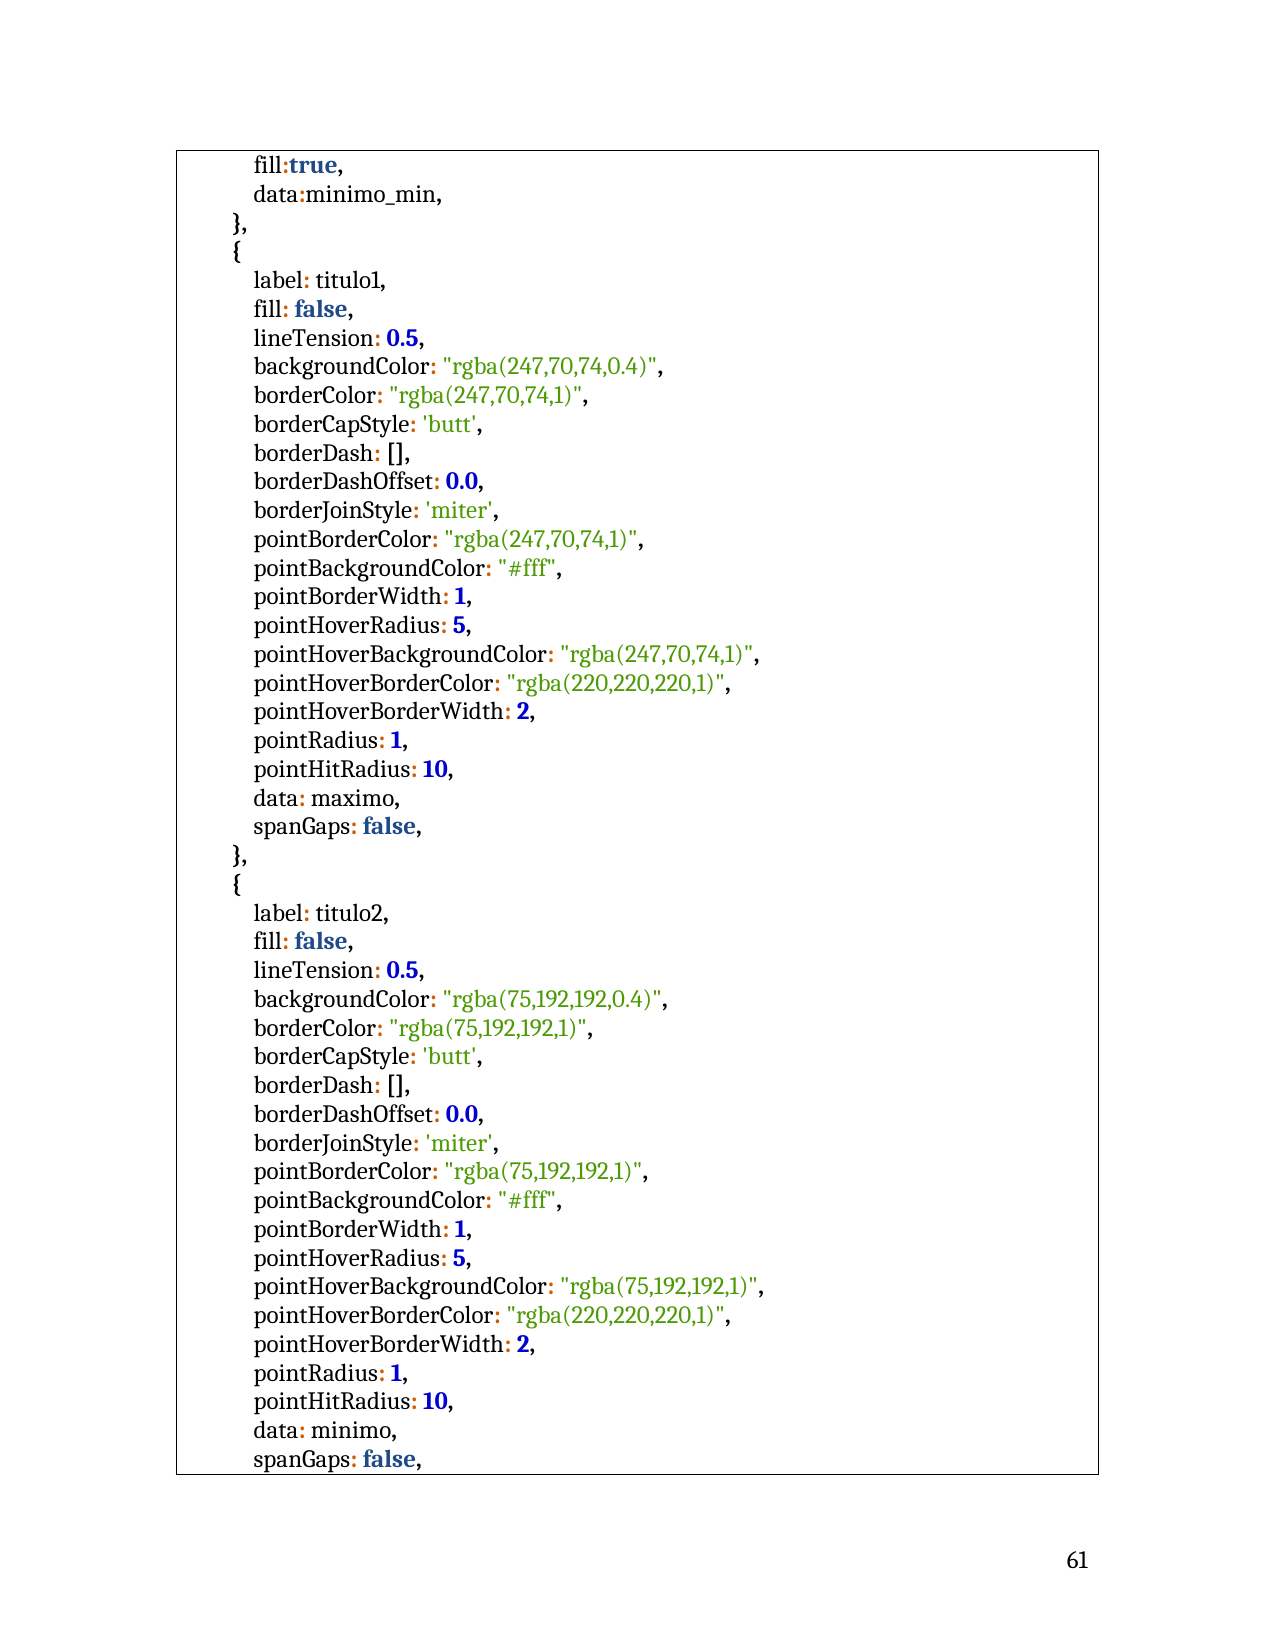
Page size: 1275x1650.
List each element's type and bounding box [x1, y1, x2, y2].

table_header [177, 151, 1098, 1473]
